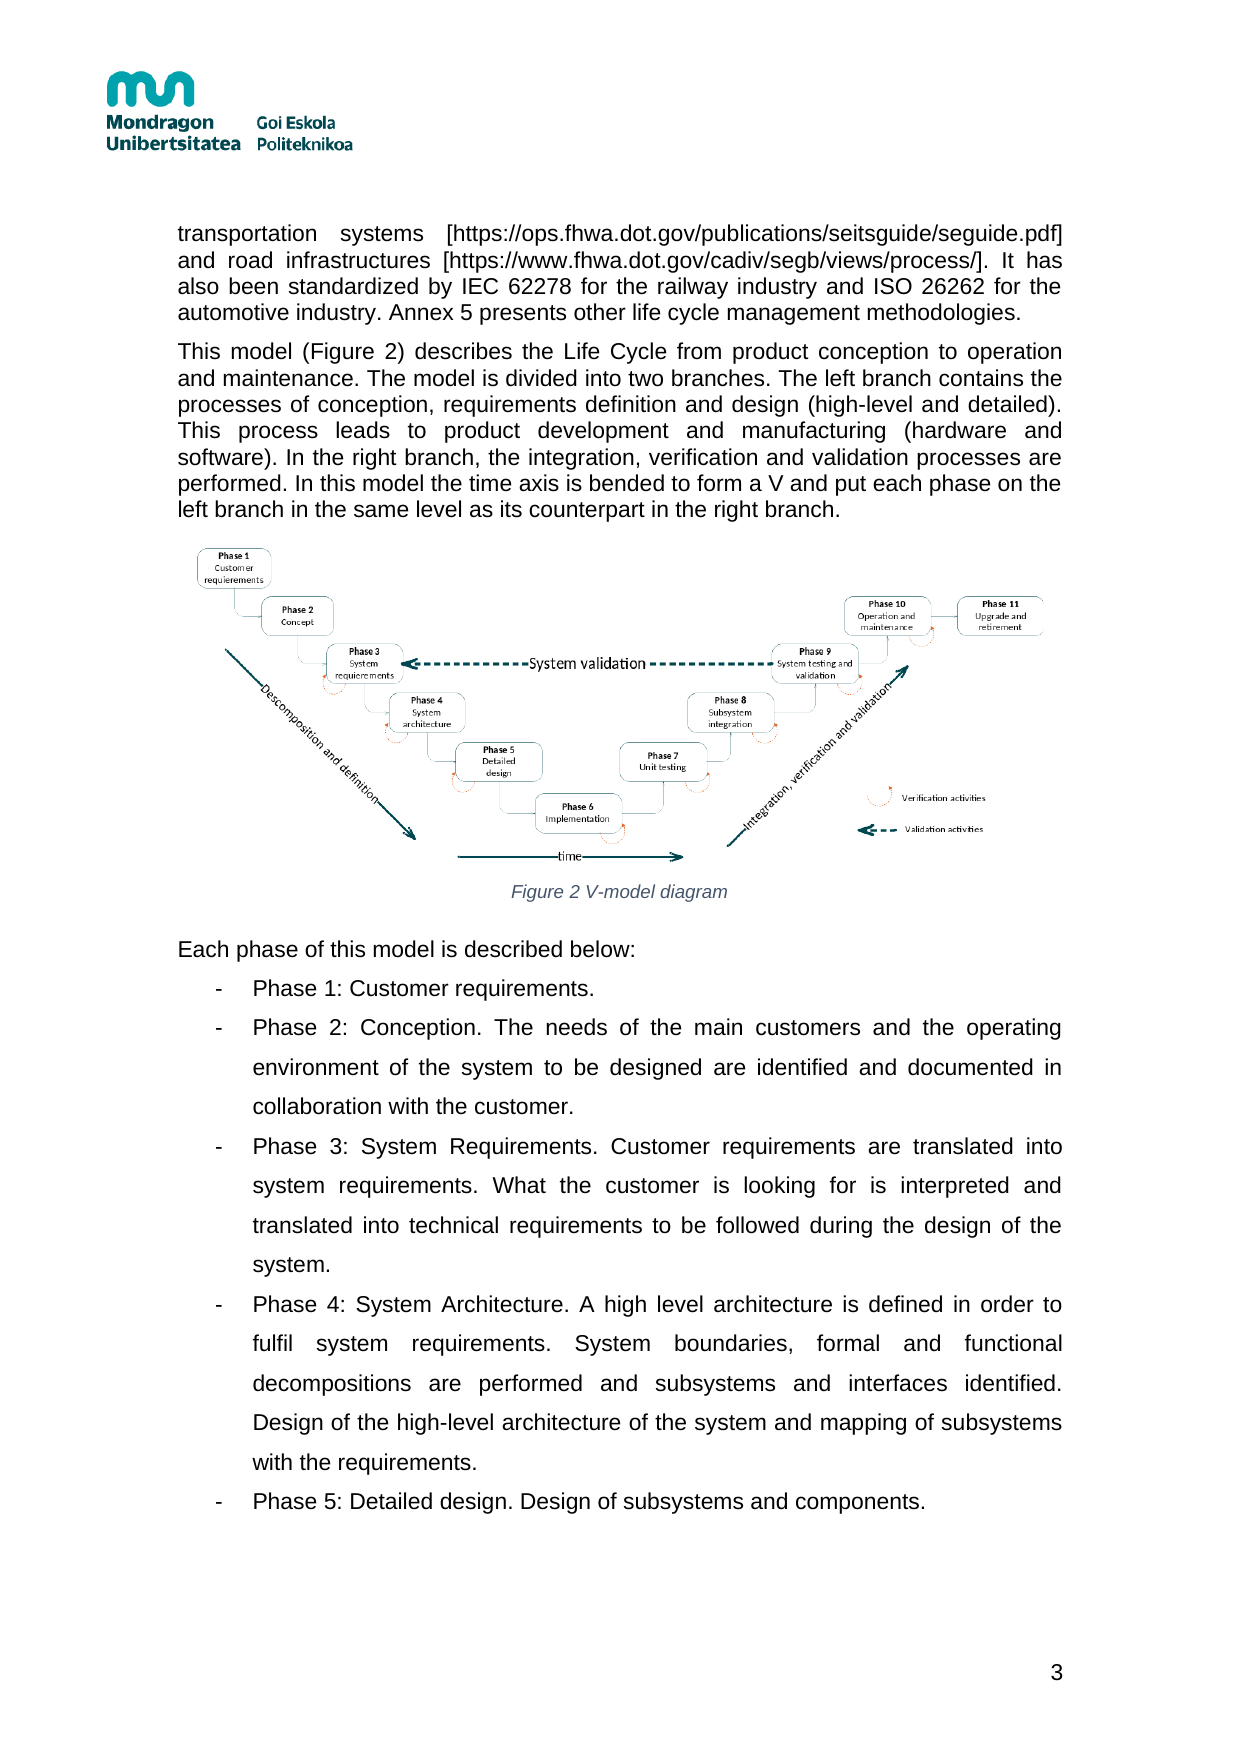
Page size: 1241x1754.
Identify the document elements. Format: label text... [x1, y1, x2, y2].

list Phase 1: Customer requirements. [215, 975, 1063, 1001]
text Each phase of this model is described below: [177, 936, 1063, 962]
list Phase 5: Detailed design. Design of subsystems and components. [215, 1488, 1063, 1514]
table_cell Figure 2 V-model diagram [177, 881, 1063, 923]
table_header [177, 535, 1063, 881]
text This model (Figure 2) describes the Life Cycle from product conception to operation and maintenance. The model is divided into two branches. The left branch contains the processes of conception, requirements definition and design (high-level and detailed). This process leads to product development and manufacturing (hardware and software). In the right branch, the integration, verification and validation processes are performed. In this model the time axis is bended to form a V and put each phase on the left branch in the same level as its counterpart in the right branch. [177, 338, 1063, 523]
list Phase 4: System Architecture. A high level architecture is defined in order to fulfil system requirements. System boundaries, formal and functional decompositions are performed and subsystems and interfaces identified. Design of the high-level architecture of the system and mapping of subsystems with the requirements. [215, 1291, 1063, 1475]
picture [76, 42, 382, 182]
list Phase 3: System Requirements. Customer requirements are translated into system requirements. What the customer is looking for is interpreted and translated into technical requirements to be followed during the design of the system. [215, 1133, 1063, 1277]
list Phase 2: Conception. The needs of the main customers and the operating environment of the system to be designed are identified and documented in collaboration with the customer. [215, 1014, 1063, 1119]
